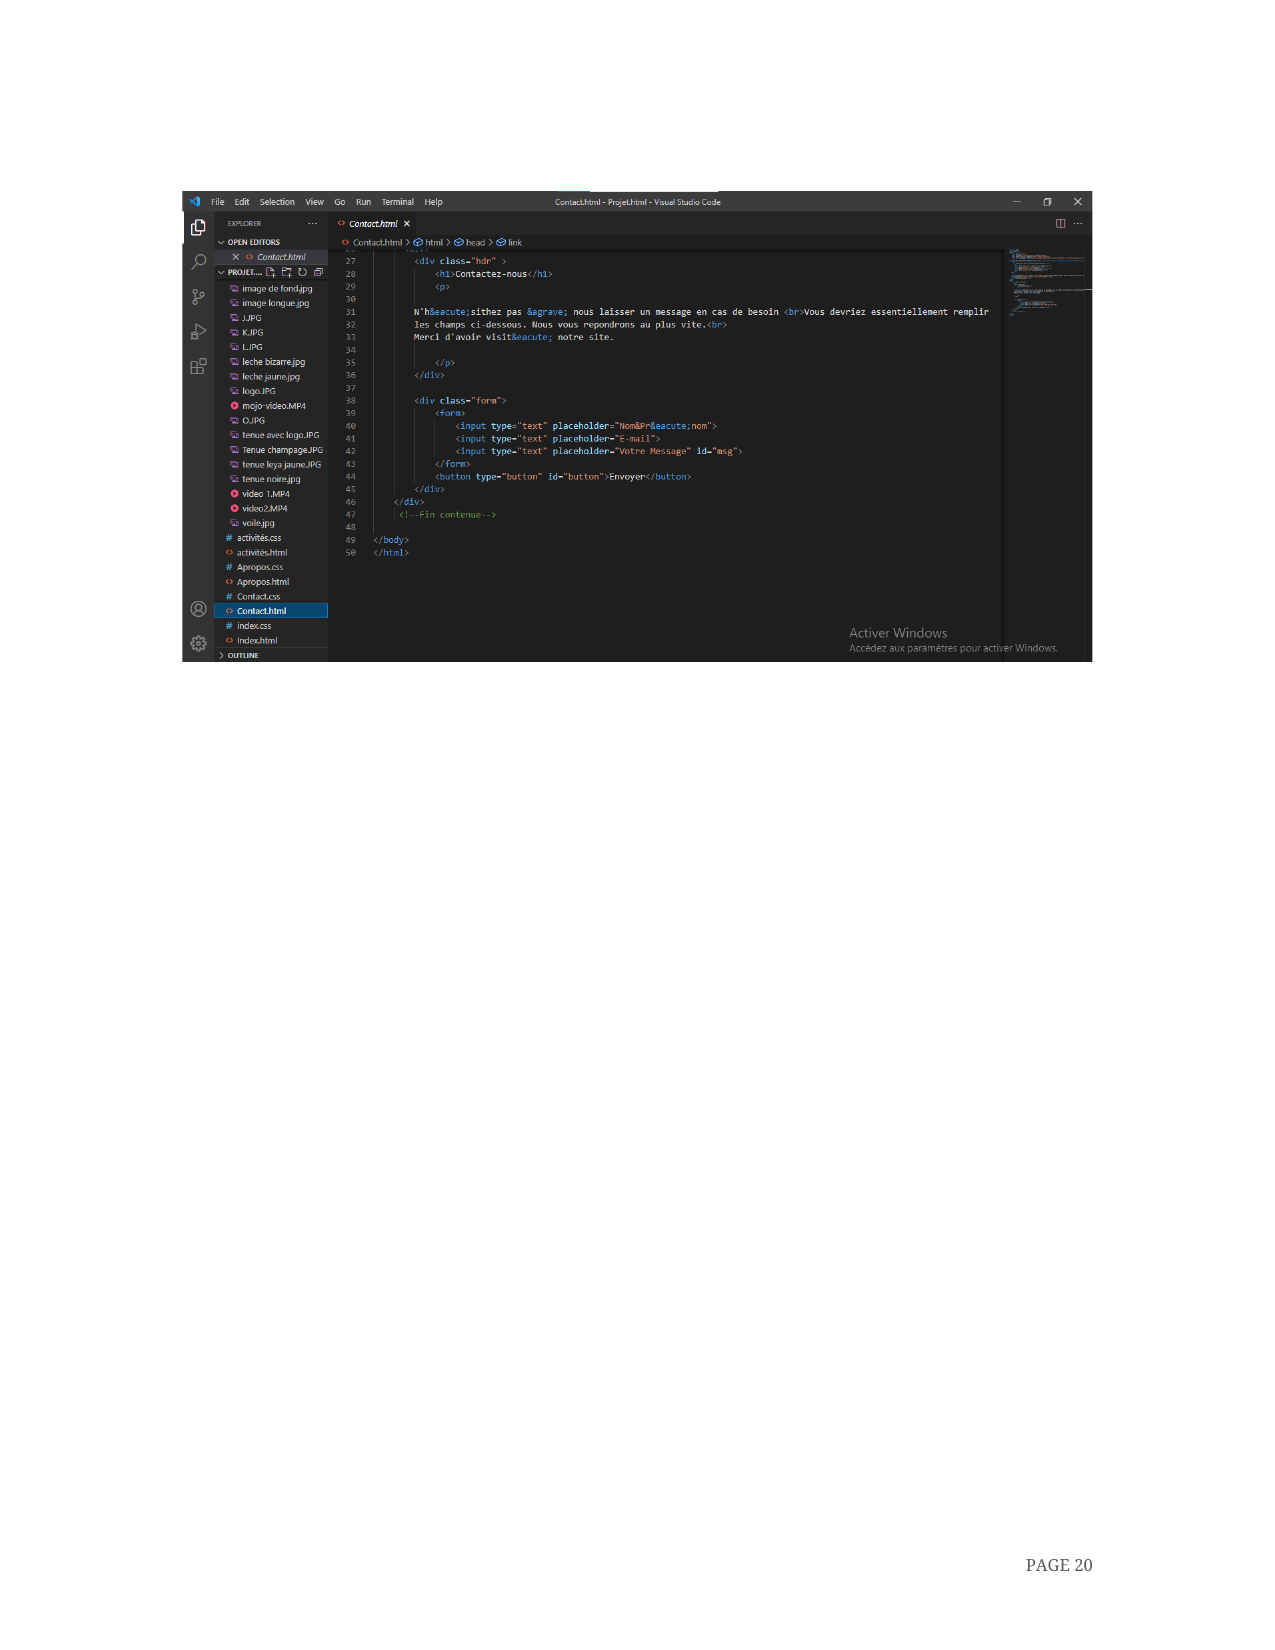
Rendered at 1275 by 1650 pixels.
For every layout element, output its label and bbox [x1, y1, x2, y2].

picture [182, 191, 1093, 662]
